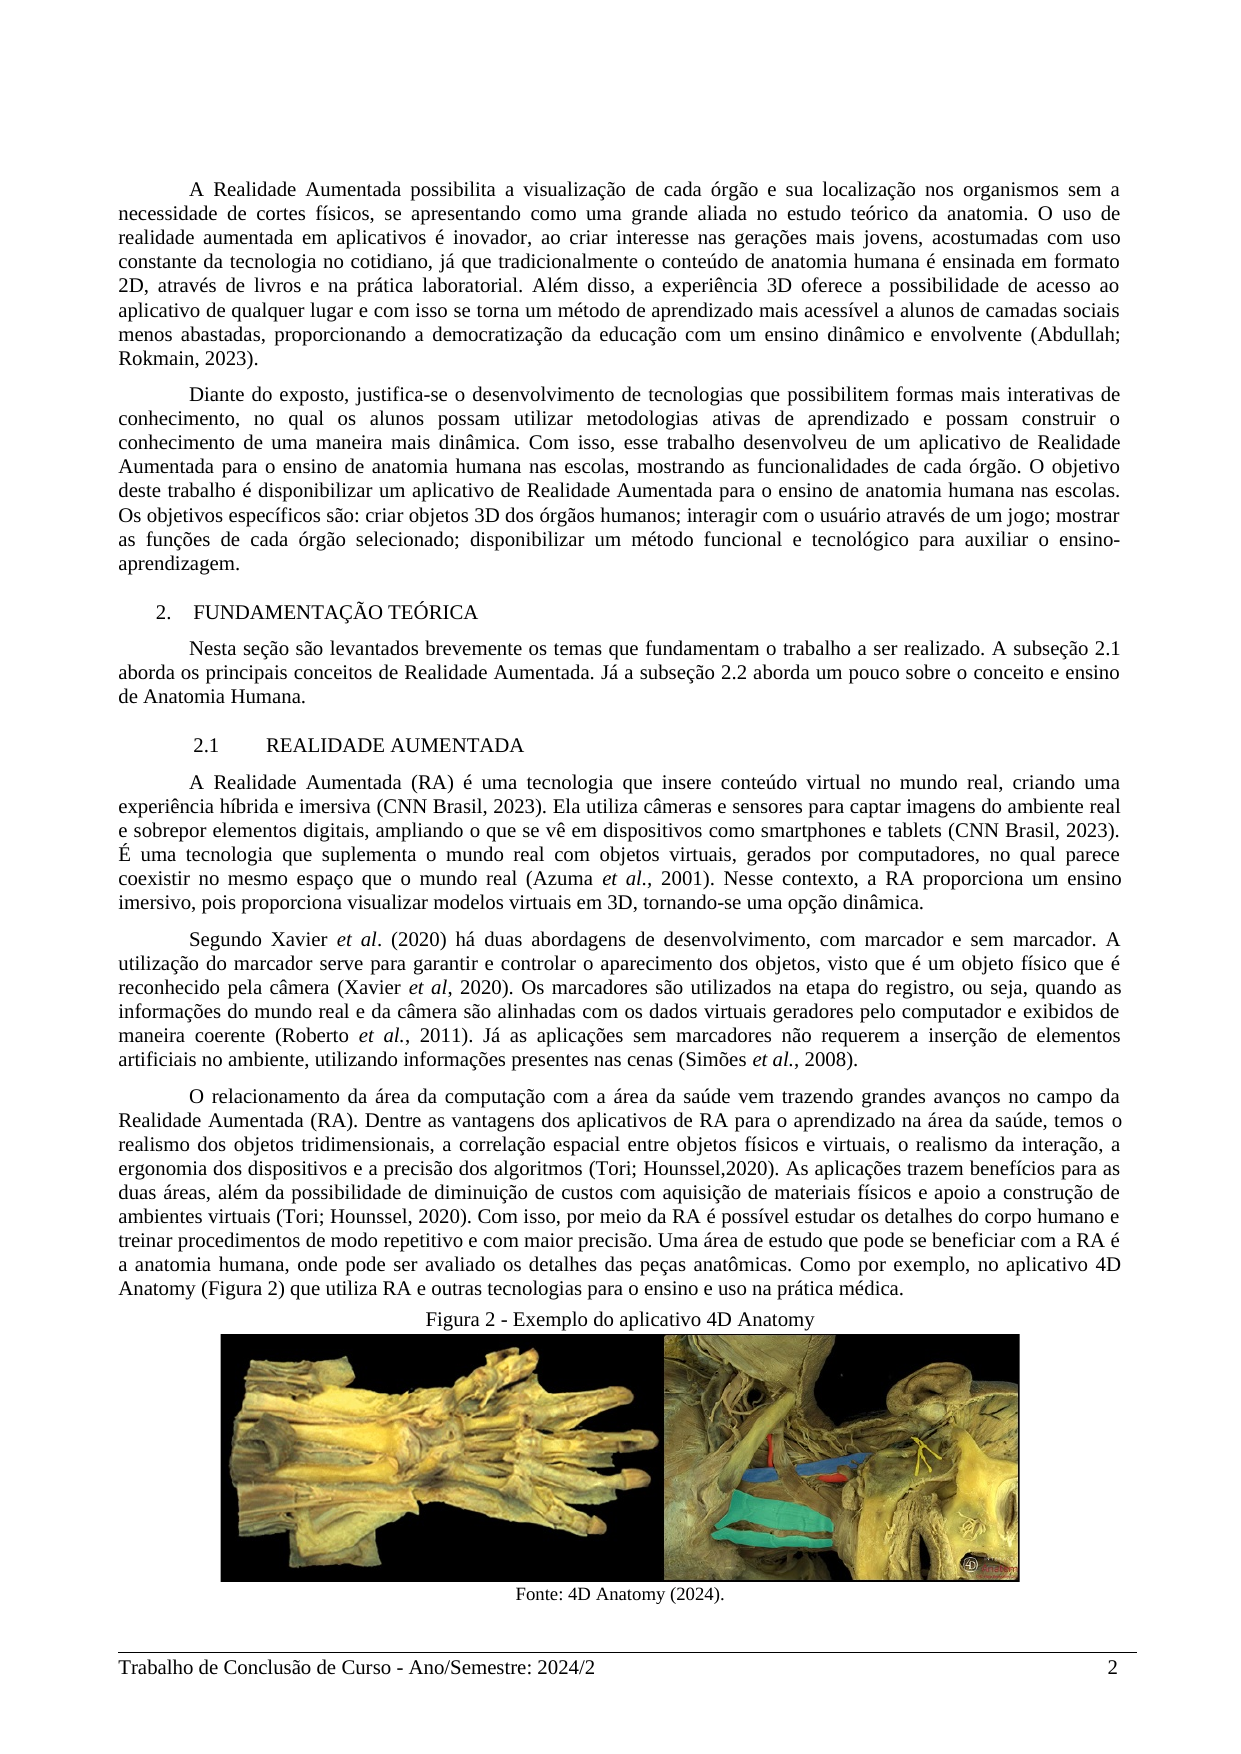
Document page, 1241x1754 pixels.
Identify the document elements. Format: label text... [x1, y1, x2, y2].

text O relacionamento da área da computação com a área da saúde vem trazendo grandes avanços no campo da Realidade Aumentada (RA). Dentre as vantagens dos aplicativos de RA para o aprendizado na área da saúde, temos o realismo dos objetos tridimensionais, a correlação espacial entre objetos físicos e virtuais, o realismo da interação, a ergonomia dos dispositivos e a precisão dos algoritmos (Tori; Hounssel,2020). As aplicações trazem benefícios para as duas áreas, além da possibilidade de diminuição de custos com aquisição de materiais físicos e apoio a construção de ambientes virtuais (Tori; Hounssel, 2020). Com isso, por meio da RA é possível estudar os detalhes do corpo humano e treinar procedimentos de modo repetitivo e com maior precisão. Uma área de estudo que pode se beneficiar com a RA é a anatomia humana, onde pode ser avaliado os detalhes das peças anatômicas. Como por exemplo, no aplicativo 4D Anatomy (Figura 2) que utiliza RA e outras tecnologias para o ensino e uso na prática médica. [118, 1084, 1122, 1300]
text Fonte: 4D Anatomy (2024). [118, 1583, 1122, 1605]
subtitle 2.1 REALIDADE AUMENTADA [193, 733, 1122, 757]
text Nesta seção são levantados brevemente os temas que fundamentam o trabalho a ser realizado. A subseção 2.1 aborda os principais conceitos de Realidade Aumentada. Já a subseção 2.2 aborda um pouco sobre o conceito e ensino de Anatomia Humana. [118, 636, 1122, 708]
text A Realidade Aumentada (RA) é uma tecnologia que insere conteúdo virtual no mundo real, criando uma experiência híbrida e imersiva (CNN Brasil, 2023). Ela utiliza câmeras e sensores para captar imagens do ambiente real e sobrepor elementos digitais, ampliando o que se vê em dispositivos como smartphones e tablets (CNN Brasil, 2023). É uma tecnologia que suplementa o mundo real com objetos virtuais, gerados por computadores, no qual parece coexistir no mesmo espaço que o mundo real (Azuma et al., 2001). Nesse contexto, a RA proporciona um ensino imersivo, pois proporciona visualizar modelos virtuais em 3D, tornando-se uma opção dinâmica. [118, 770, 1122, 914]
subtitle FUNDAMENTAÇÃO TEÓRICA [156, 600, 1122, 624]
text Diante do exposto, justifica-se o desenvolvimento de tecnologias que possibilitem formas mais interativas de conhecimento, no qual os alunos possam utilizar metodologias ativas de aprendizado e possam construir o conhecimento de uma maneira mais dinâmica. Com isso, esse trabalho desenvolveu de um aplicativo de Realidade Aumentada para o ensino de anatomia humana nas escolas, mostrando as funcionalidades de cada órgão. O objetivo deste trabalho é disponibilizar um aplicativo de Realidade Aumentada para o ensino de anatomia humana nas escolas. Os objetivos específicos são: criar objetos 3D dos órgãos humanos; interagir com o usuário através de um jogo; mostrar as funções de cada órgão selecionado; disponibilizar um método funcional e tecnológico para auxiliar o ensino-aprendizagem. [118, 382, 1122, 575]
text A Realidade Aumentada possibilita a visualização de cada órgão e sua localização nos organismos sem a necessidade de cortes físicos, se apresentando como uma grande aliada no estudo teórico da anatomia. O uso de realidade aumentada em aplicativos é inovador, ao criar interesse nas gerações mais jovens, acostumadas com uso constante da tecnologia no cotidiano, já que tradicionalmente o conteúdo de anatomia humana é ensinada em formato 2D, através de livros e na prática laboratorial. Além disso, a experiência 3D oferece a possibilidade de acesso ao aplicativo de qualquer lugar e com isso se torna um método de aprendizado mais acessível a alunos de camadas sociais menos abastadas, proporcionando a democratização da educação com um ensino dinâmico e envolvente (Abdullah; Rokmain, 2023). [118, 177, 1122, 370]
picture [220, 1334, 1020, 1582]
text Segundo Xavier et al. (2020) há duas abordagens de desenvolvimento, com marcador e sem marcador. A utilização do marcador serve para garantir e controlar o aparecimento dos objetos, visto que é um objeto físico que é reconhecido pela câmera (Xavier et al, 2020). Os marcadores são utilizados na etapa do registro, ou seja, quando as informações do mundo real e da câmera são alinhadas com os dados virtuais geradores pelo computador e exibidos de maneira coerente (Roberto et al., 2011). Já as aplicações sem marcadores não requerem a inserção de elementos artificiais no ambiente, utilizando informações presentes nas cenas (Simões et al., 2008). [118, 927, 1122, 1071]
